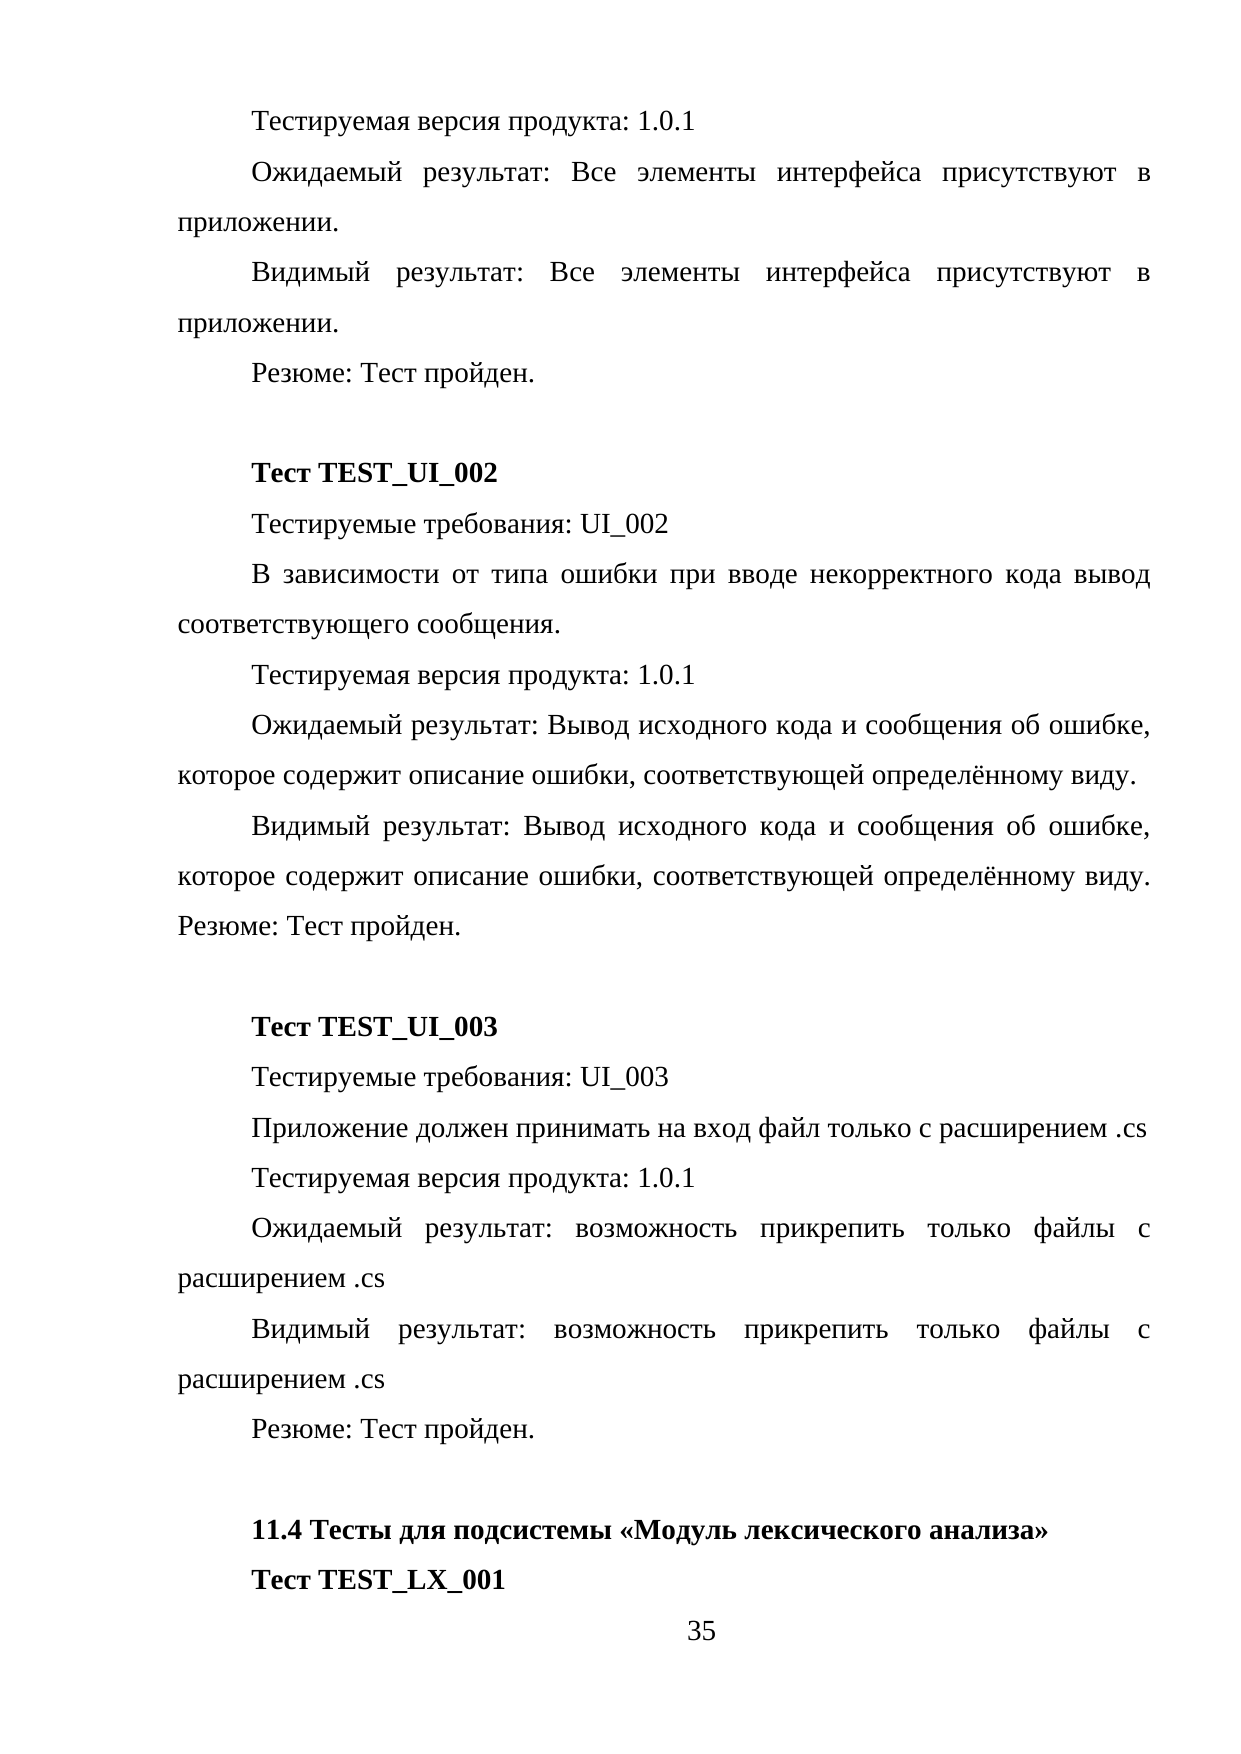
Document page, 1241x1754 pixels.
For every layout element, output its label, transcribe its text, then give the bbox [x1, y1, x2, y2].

text Тест TEST_LX_001 [177, 1562, 1152, 1596]
text Тест TEST_UI_002 [177, 456, 1152, 489]
text Приложение должен принимать на вход файл только с расширением .cs [177, 1110, 1152, 1143]
text Тестируемая версия продукта: 1.0.1 [177, 657, 1152, 690]
text Видимый результат: возможность прикрепить только файлы с расширением .cs [177, 1311, 1152, 1395]
text Тестируемые требования: UI_002 [177, 506, 1152, 539]
text Видимый результат: Вывод исходного кода и сообщения об ошибке, которое содержит описание ошибки, соответствующей определённому виду. Резюме: Тест пройден. [177, 808, 1152, 942]
text Ожидаемый результат: возможность прикрепить только файлы с расширением .cs [177, 1210, 1152, 1294]
text В зависимости от типа ошибки при вводе некорректного кода вывод соответствующего сообщения. [177, 556, 1152, 640]
text Тестируемые требования: UI_003 [177, 1059, 1152, 1093]
text Тестируемая версия продукта: 1.0.1 [177, 1160, 1152, 1193]
subtitle Тесты для подсистемы «Модуль лексического анализа» [177, 1512, 1152, 1546]
text Резюме: Тест пройден. [177, 355, 1152, 388]
text Ожидаемый результат: Все элементы интерфейса присутствуют в приложении. [177, 154, 1152, 238]
text Тест TEST_UI_003 [177, 1009, 1152, 1043]
text Тестируемая версия продукта: 1.0.1 [177, 103, 1152, 137]
text Видимый результат: Все элементы интерфейса присутствуют в приложении. [177, 254, 1152, 338]
text Ожидаемый результат: Вывод исходного кода и сообщения об ошибке, которое содержит описание ошибки, соответствующей определённому виду. [177, 707, 1152, 791]
text Резюме: Тест пройден. [177, 1412, 1152, 1445]
